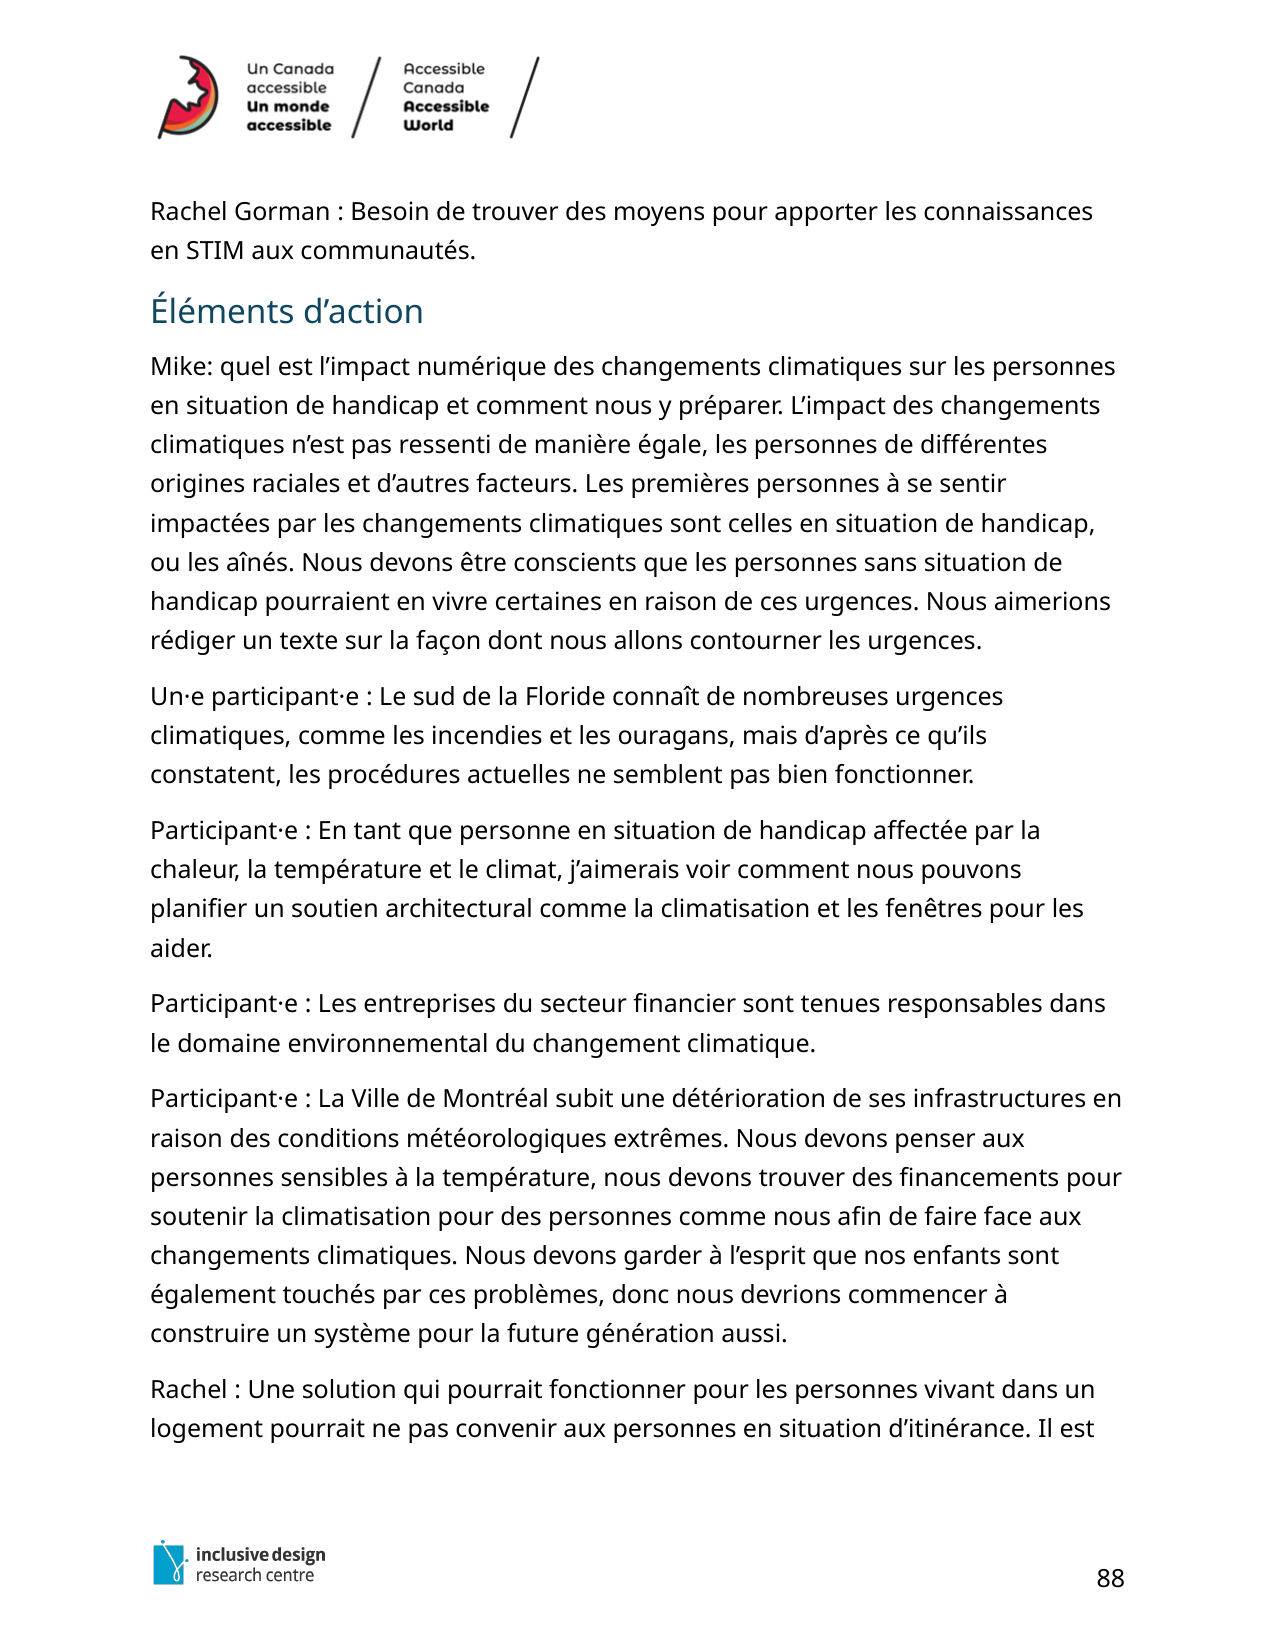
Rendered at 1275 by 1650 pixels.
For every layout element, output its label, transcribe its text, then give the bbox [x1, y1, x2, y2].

text Un·e participant·e : Le sud de la Floride connaît de nombreuses urgences climatiques, comme les incendies et les ouragans, mais d’après ce qu’ils constatent, les procédures actuelles ne semblent pas bien fonctionner. [150, 679, 1125, 791]
text Éléments d’action [150, 288, 1125, 333]
text Participant·e : En tant que personne en situation de handicap affectée par la chaleur, la température et le climat, j’aimerais voir comment nous pouvons planifier un soutien architectural comme la climatisation et les fenêtres pour les aider. [150, 813, 1125, 964]
picture [150, 1538, 340, 1601]
text Participant·e : Les entreprises du secteur financier sont tenues responsables dans le domaine environnemental du changement climatique. [150, 986, 1125, 1059]
text Rachel Gorman : Besoin de trouver des moyens pour apporter les connaissances en STIM aux communautés. [150, 193, 1125, 266]
picture [150, 48, 547, 147]
text Mike: quel est l’impact numérique des changements climatiques sur les personnes en situation de handicap et comment nous y préparer. L’impact des changements climatiques n’est pas ressenti de manière égale, les personnes de différentes origines raciales et d’autres facteurs. Les premières personnes à se sentir impactées par les changements climatiques sont celles en situation de handicap, ou les aînés. Nous devons être conscients que les personnes sans situation de handicap pourraient en vivre certaines en raison de ces urgences. Nous aimerions rédiger un texte sur la façon dont nous allons contourner les urgences. [150, 349, 1125, 657]
text Participant·e : La Ville de Montréal subit une détérioration de ses infrastructures en raison des conditions météorologiques extrêmes. Nous devons penser aux personnes sensibles à la température, nous devons trouver des financements pour soutenir la climatisation pour des personnes comme nous afin de faire face aux changements climatiques. Nous devons garder à l’esprit que nos enfants sont également touchés par ces problèmes, donc nous devrions commencer à construire un système pour la future génération aussi. [150, 1081, 1125, 1350]
